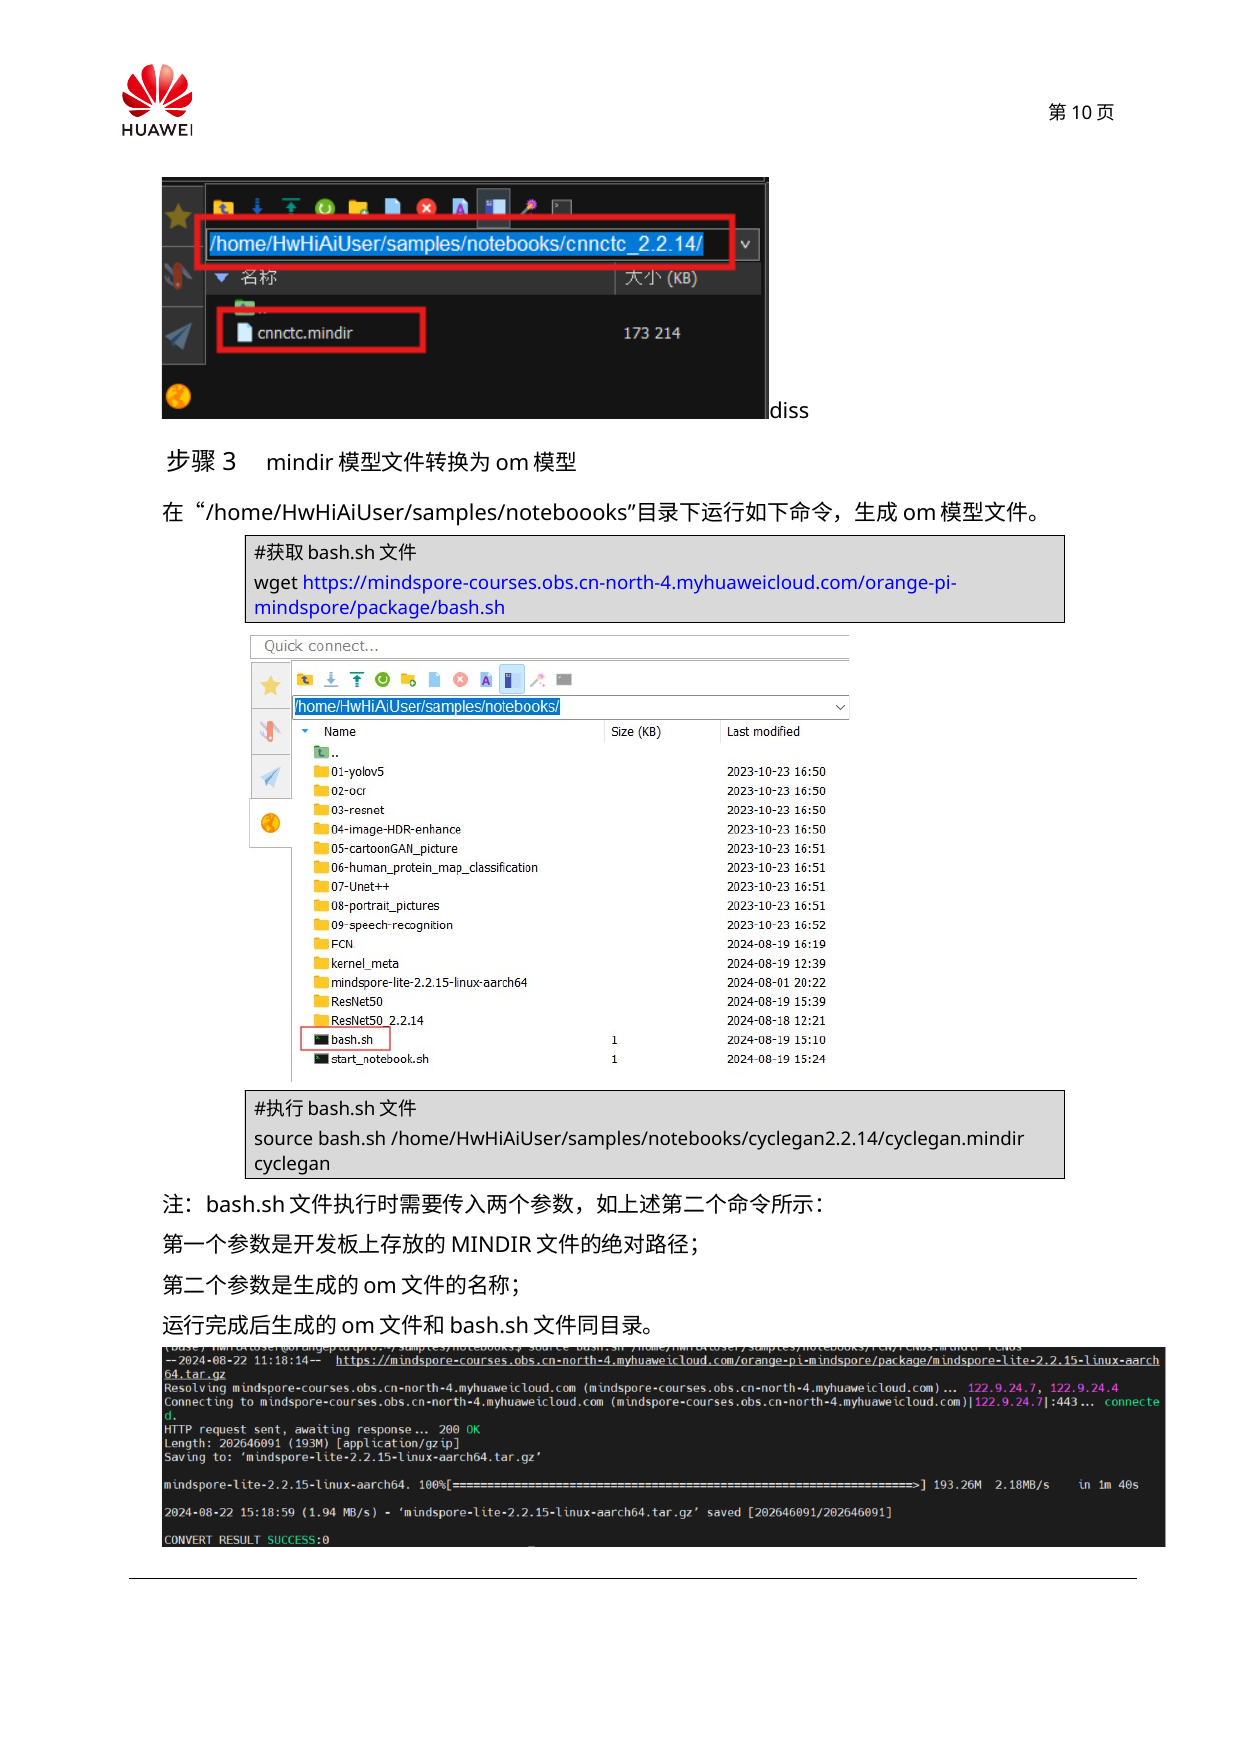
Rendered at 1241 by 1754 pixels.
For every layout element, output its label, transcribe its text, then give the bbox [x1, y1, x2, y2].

picture [122, 64, 193, 136]
text #执行bash.sh文件 [246, 1091, 1064, 1121]
text 在“/home/HwHiAiUser/samples/noteboooks”目录下运行如下命令，生成om模型文件。 [162, 494, 1122, 526]
text 第二个参数是生成的om文件的名称； [162, 1268, 1122, 1299]
text 注：bash.sh文件执行时需要传入两个参数，如上述第二个命令所示： [162, 1187, 1122, 1219]
text #获取bash.sh文件 [246, 536, 1064, 565]
text wget https://mindspore-courses.obs.cn-north-4.myhuaweicloud.com/orange-pi-mindspore/package/bash.sh [246, 566, 1064, 622]
picture [249, 631, 850, 1082]
text 第一个参数是开发板上存放的MINDIR文件的绝对路径； [162, 1227, 1122, 1259]
picture [161, 1347, 1166, 1547]
text 运行完成后生成的om文件和bash.sh文件同目录。 [162, 1308, 1122, 1339]
text mindir模型文件转换为om模型 [236, 442, 1122, 478]
picture [161, 177, 769, 419]
text source bash.sh /home/HwHiAiUser/samples/notebooks/cyclegan2.2.14/cyclegan.mindir cyclegan [246, 1122, 1064, 1178]
